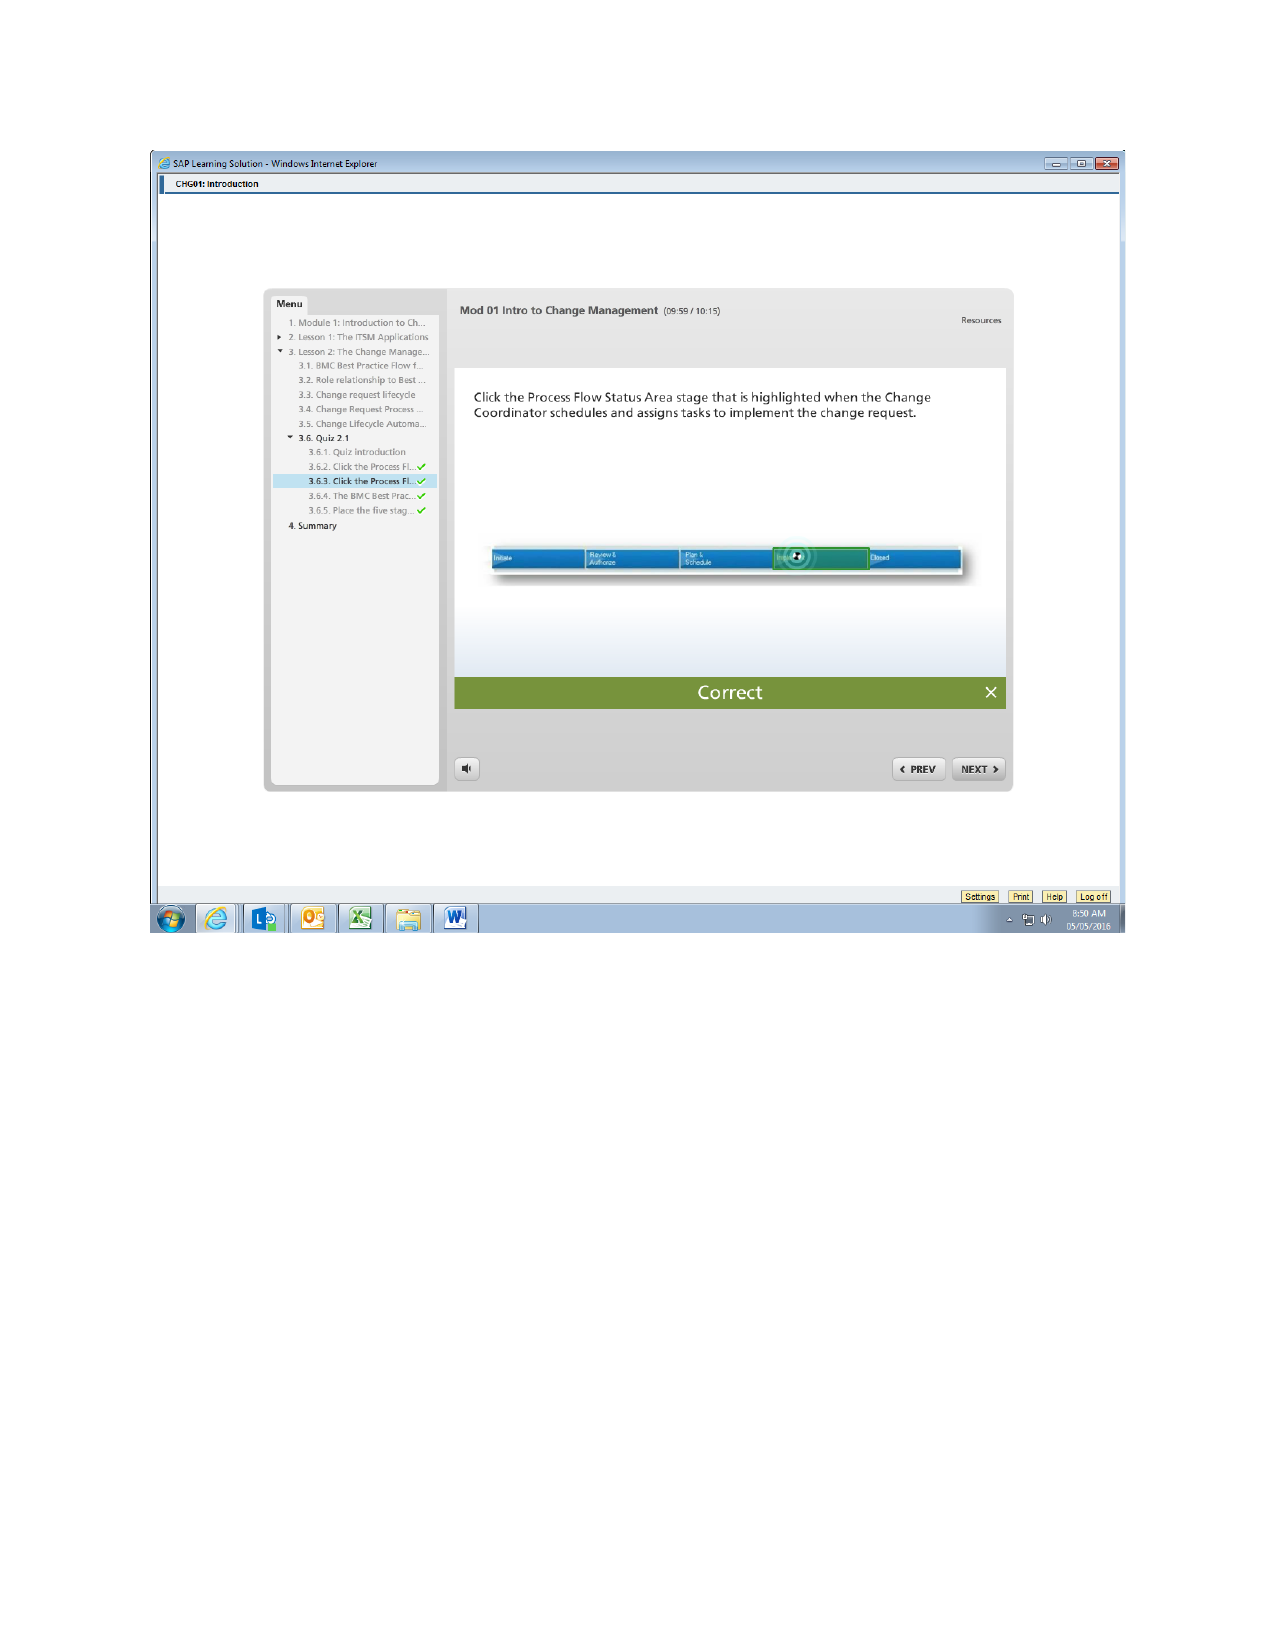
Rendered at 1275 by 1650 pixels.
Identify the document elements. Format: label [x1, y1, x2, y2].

picture [150, 150, 1125, 933]
